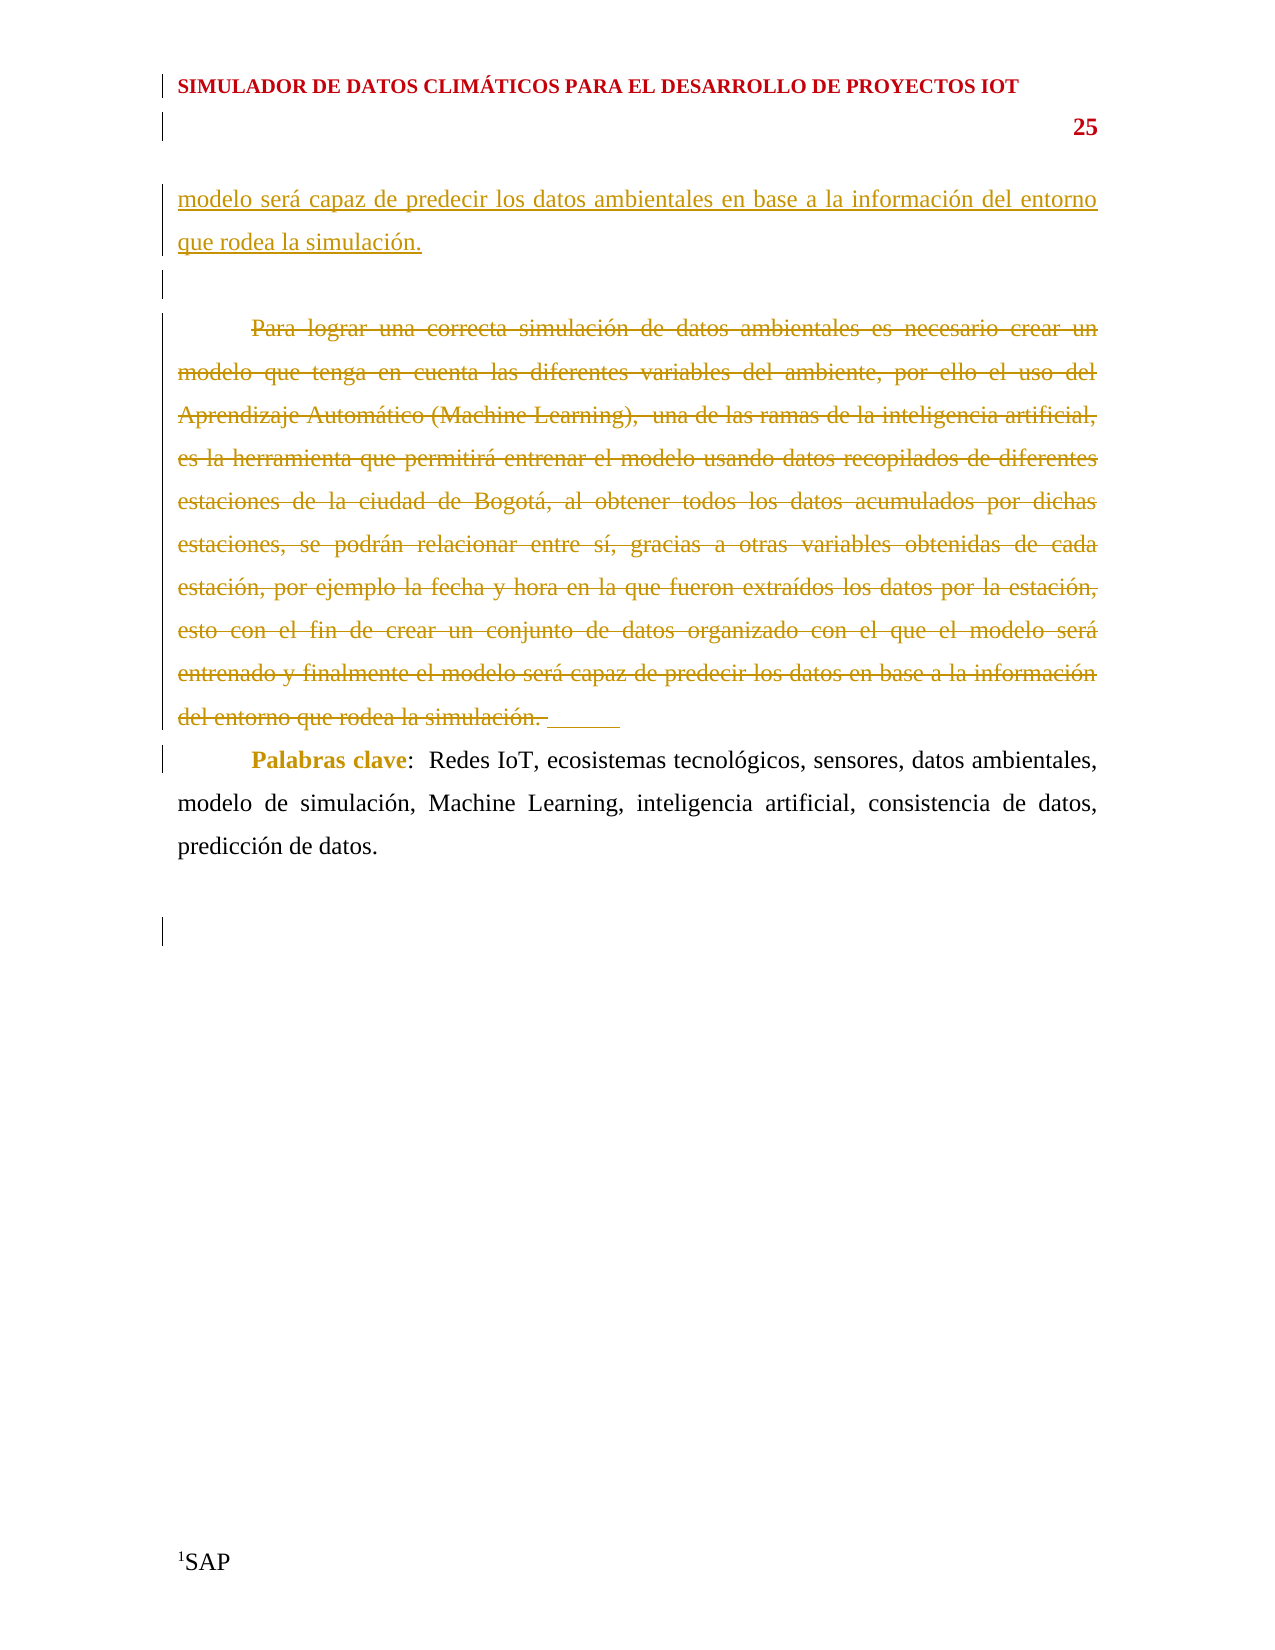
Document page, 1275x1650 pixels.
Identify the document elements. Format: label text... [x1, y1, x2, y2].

text Palabras clave: Redes IoT, ecosistemas tecnológicos, sensores, datos ambientales, modelo de simulación, Machine Learning, inteligencia artificial, consistencia de datos, predicción de datos. [177, 745, 1098, 860]
